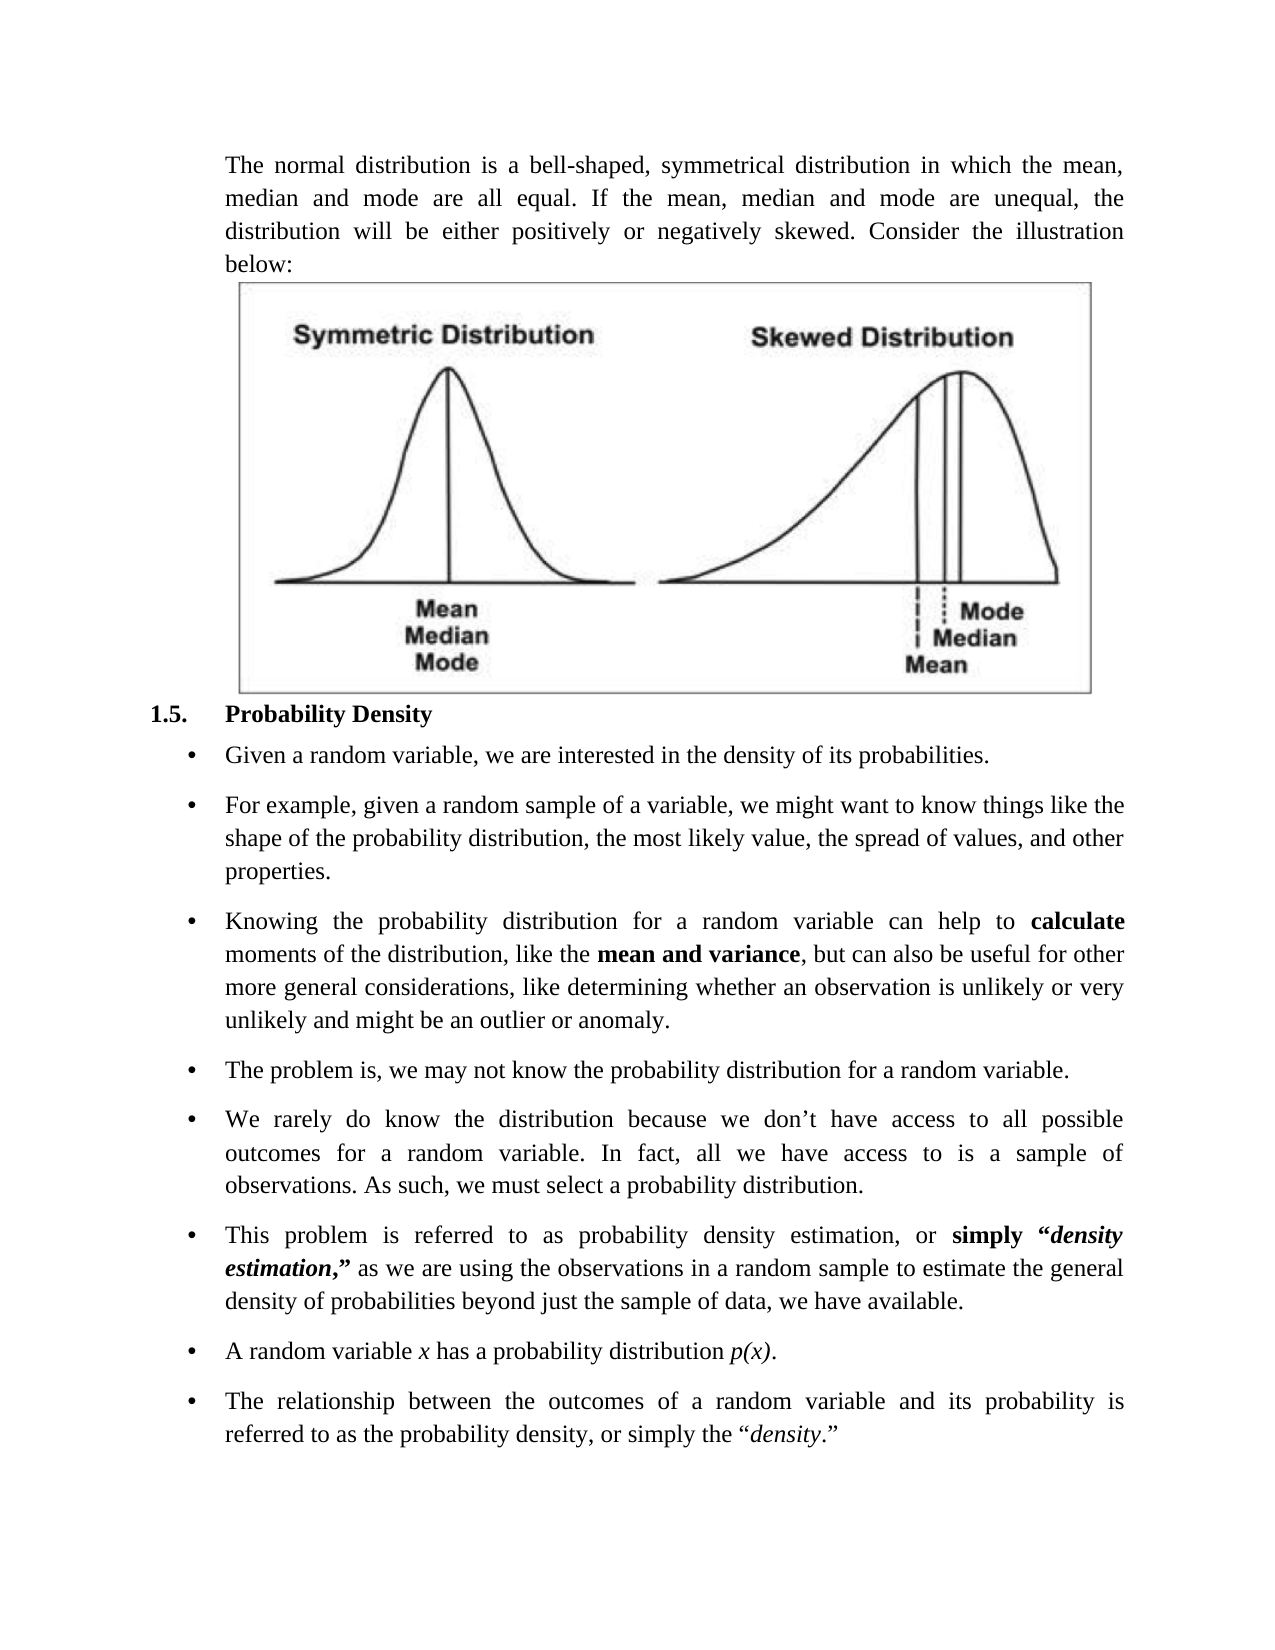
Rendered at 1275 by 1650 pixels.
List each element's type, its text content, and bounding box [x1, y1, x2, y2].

list Given a random variable, we are interested in the density of its probabilities. [187, 740, 1125, 769]
list This problem is referred to as probability density estimation, or simply “density estimation,” as we are using the observations in a random sample to estimate the general density of probabilities beyond just the sample of data, we have available. [187, 1220, 1125, 1315]
list Knowing the probability distribution for a random variable can help to calculate moments of the distribution, like the mean and variance, but can also be useful for other more general considerations, like determining whether an observation is unlikely or very unlikely and might be an outlier or anomaly. [187, 906, 1125, 1034]
list For example, given a random sample of a variable, we might want to know things like the shape of the probability distribution, the most likely value, the spread of values, and other properties. [187, 790, 1125, 885]
list A random variable x has a probability distribution p(x). [187, 1336, 1125, 1365]
picture [238, 282, 1093, 695]
list The problem is, we may not know the probability distribution for a random variable. [187, 1055, 1125, 1083]
list We rarely do know the distribution because we don’t have access to all possible outcomes for a random variable. In fact, all we have access to is a sample of observations. As such, we must select a probability distribution. [187, 1104, 1125, 1199]
list The relationship between the outcomes of a random variable and its probability is referred to as the probability density, or simply the “density.” [187, 1386, 1125, 1448]
text The normal distribution is a bell-shaped, symmetrical distribution in which the mean, median and mode are all equal. If the mean, median and mode are unequal, the distribution will be either positively or negatively skewed. Consider the illustration below: [225, 150, 1125, 278]
list Probability Density [150, 699, 1125, 728]
